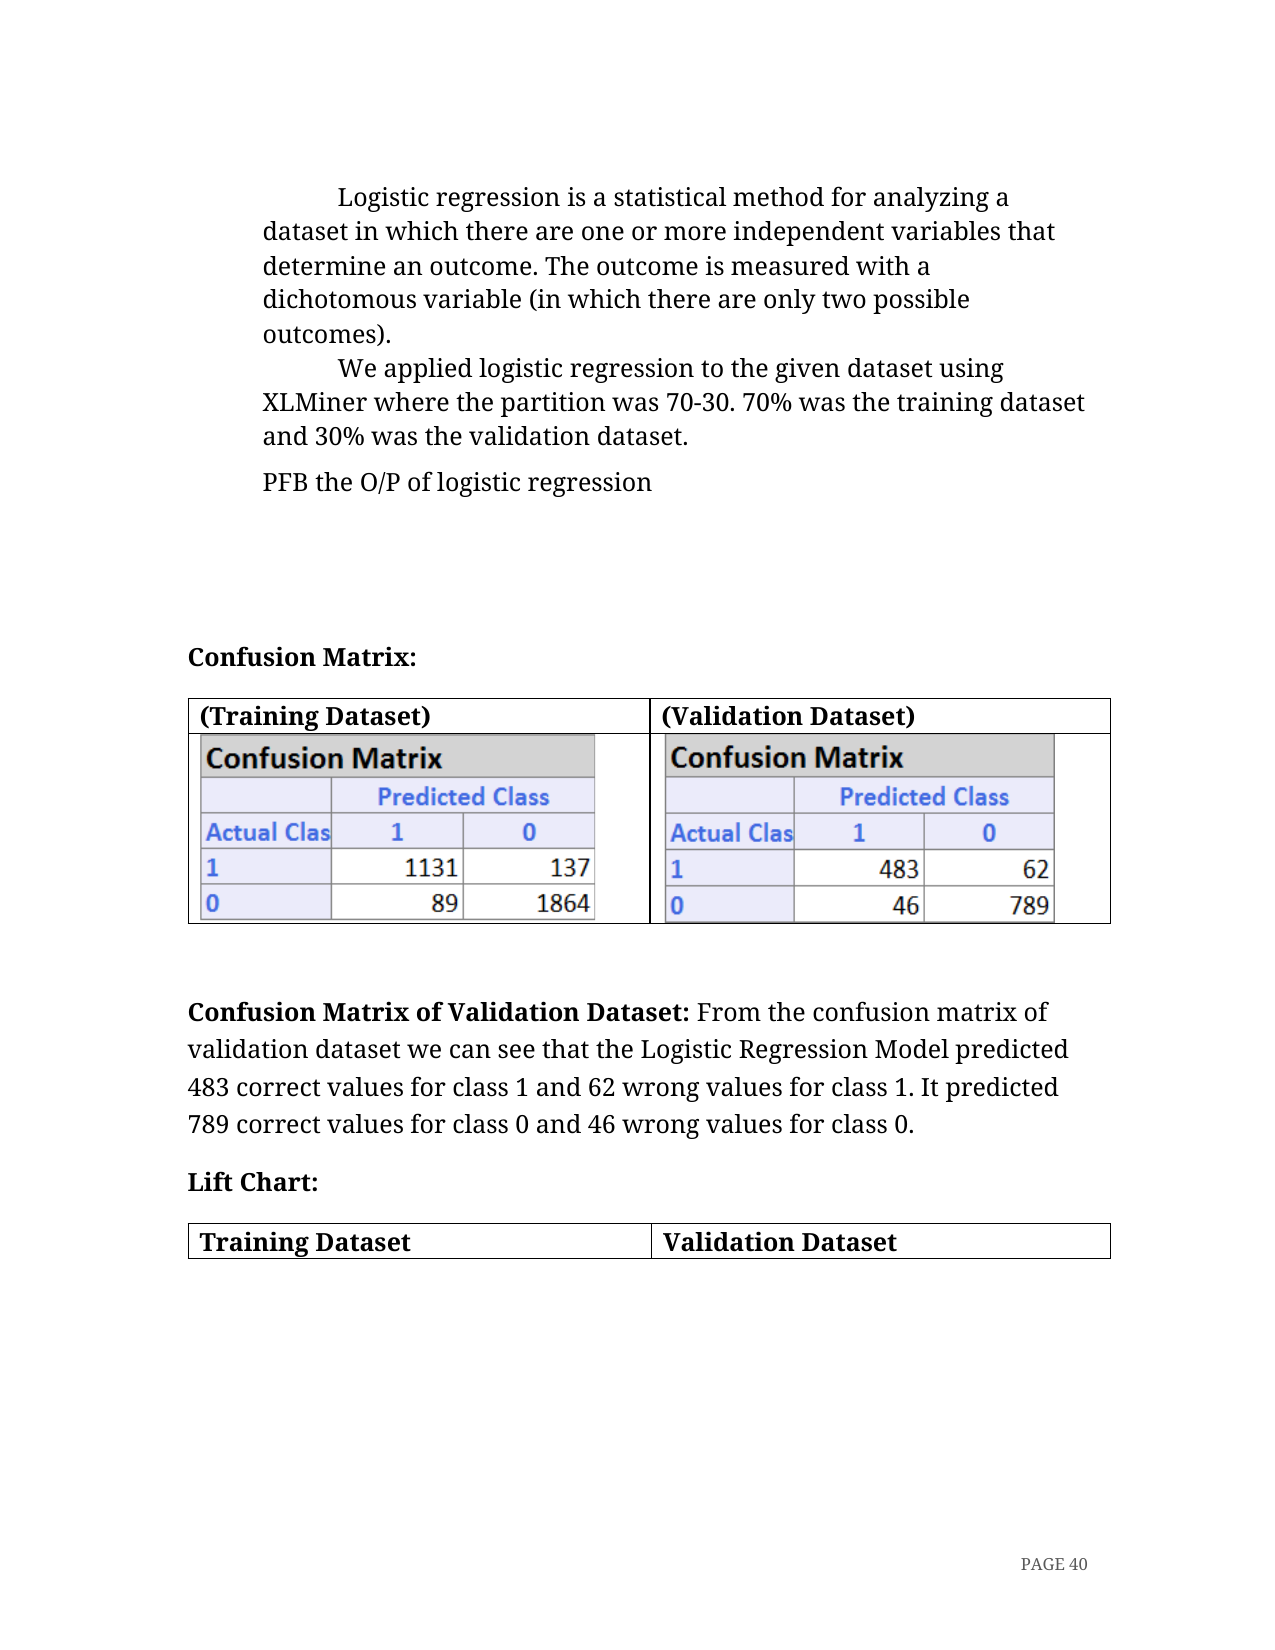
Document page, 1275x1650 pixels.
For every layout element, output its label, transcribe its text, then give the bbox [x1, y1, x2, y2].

table_header Validation Dataset [652, 1224, 1110, 1258]
text Confusion Matrix of Validation Dataset: From the confusion matrix of validation dataset we can see that the Logistic Regression Model predicted 483 correct values for class 1 and 62 wrong values for class 1. It predicted 789 correct values for class 0 and 46 wrong values for class 0. [187, 994, 1087, 1141]
text Confusion Matrix: [187, 640, 1087, 674]
list Logistic regression is a statistical method for analyzing a dataset in which there are one or more independent variables that determine an outcome. The outcome is measured with a dichotomous variable (in which there are only two possible outcomes). [262, 180, 1087, 350]
table_header (Training Dataset) [189, 699, 649, 733]
table_header Training Dataset [189, 1224, 651, 1258]
text Lift Chart: [187, 1165, 1087, 1199]
picture [661, 734, 1055, 923]
table_cell [596, 734, 649, 923]
table_cell [189, 734, 199, 923]
table_header (Validation Dataset) [651, 699, 1110, 733]
list We applied logistic regression to the given dataset using XLMiner where the partition was 70-30. 70% was the training dataset and 30% was the validation dataset. [262, 350, 1087, 452]
table_cell [651, 734, 661, 923]
table_cell [1055, 734, 1110, 923]
text PFB the O/P of logistic regression [187, 465, 1087, 499]
picture [199, 734, 596, 923]
